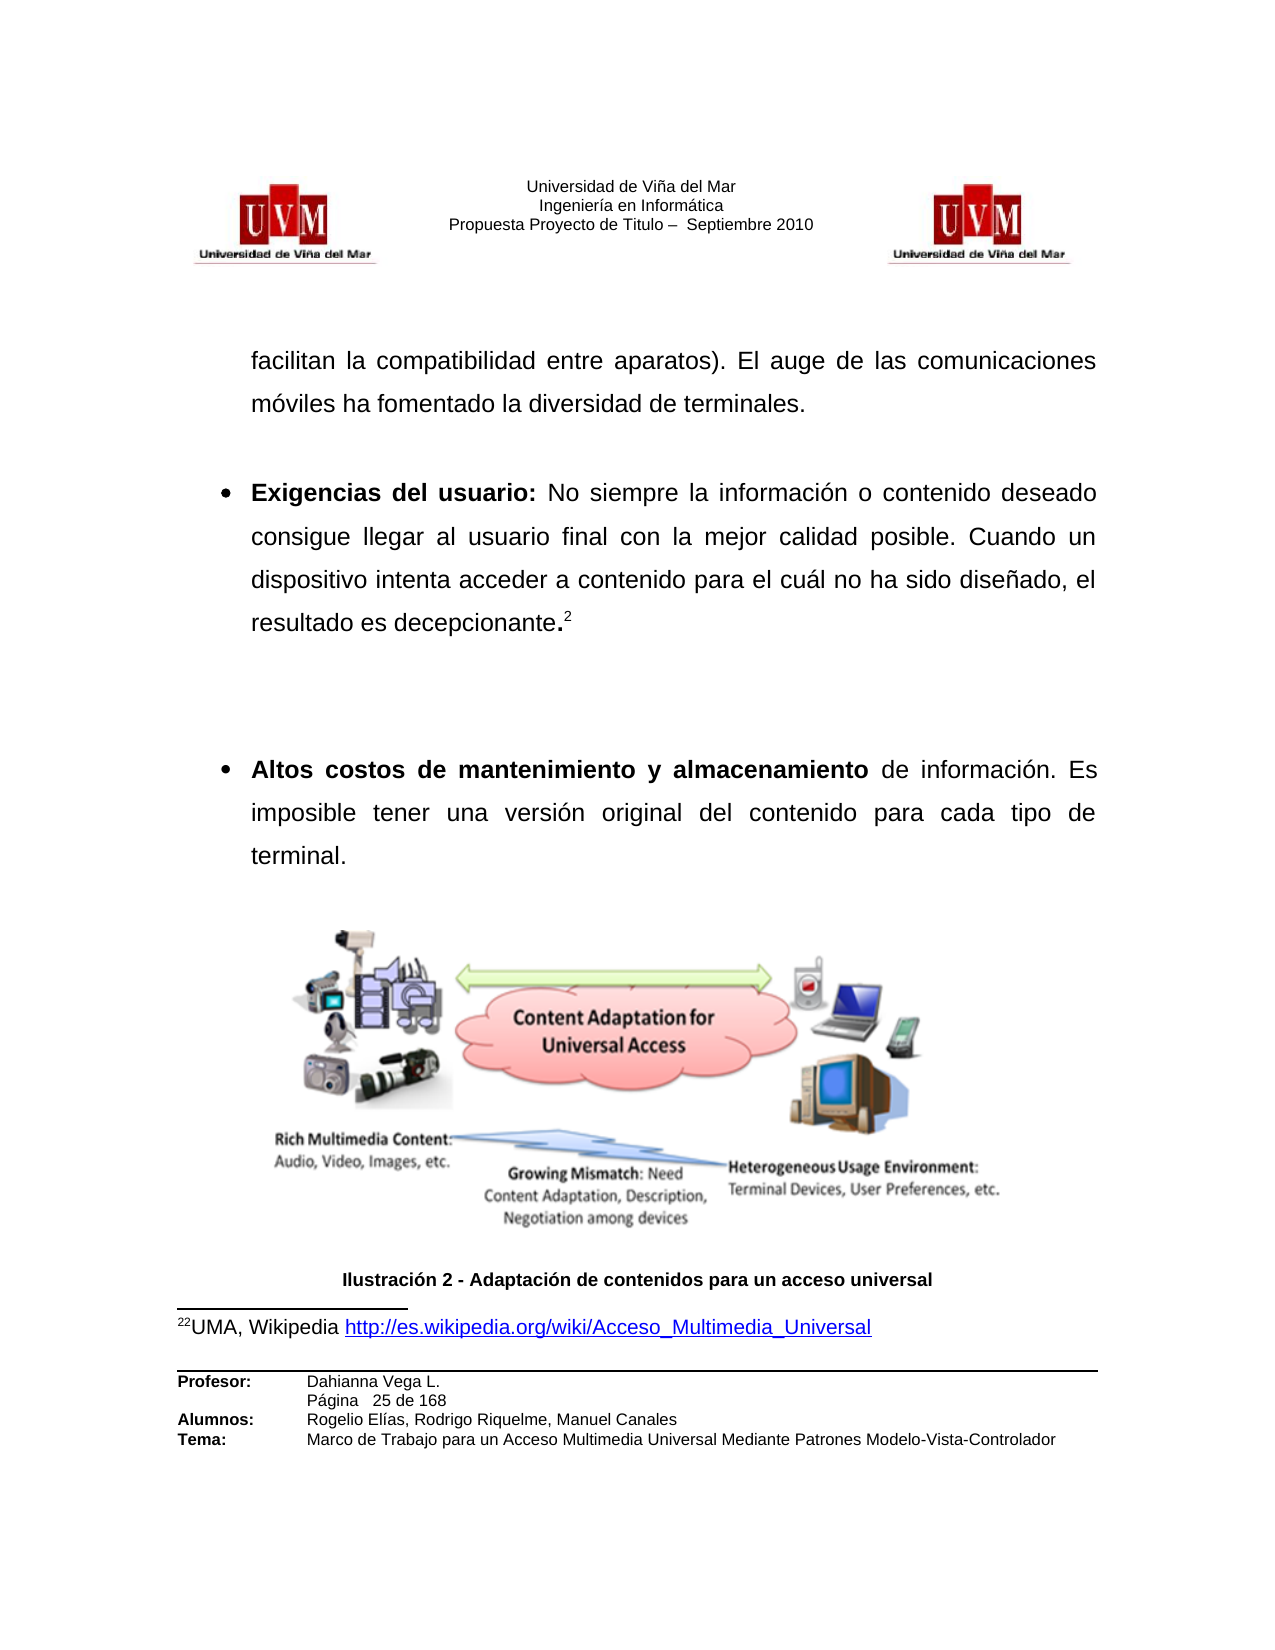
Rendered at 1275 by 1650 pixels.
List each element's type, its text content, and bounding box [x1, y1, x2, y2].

picture [265, 930, 1011, 1234]
text Ilustración 2 - Adaptación de contenidos para un acceso universal [177, 1268, 1098, 1290]
list Exigencias del usuario: No siempre la información o contenido deseado consigue llegar al usuario final con la mejor calidad posible. Cuando un dispositivo intenta acceder a contenido para el cuál no ha sido diseñado, el resultado es decepcionante. [221, 478, 1098, 637]
picture [177, 176, 390, 267]
picture [871, 176, 1084, 267]
list Altos costos de mantenimiento y almacenamiento de información. Es imposible tener una versión original del contenido para cada tipo de terminal. [221, 755, 1098, 870]
